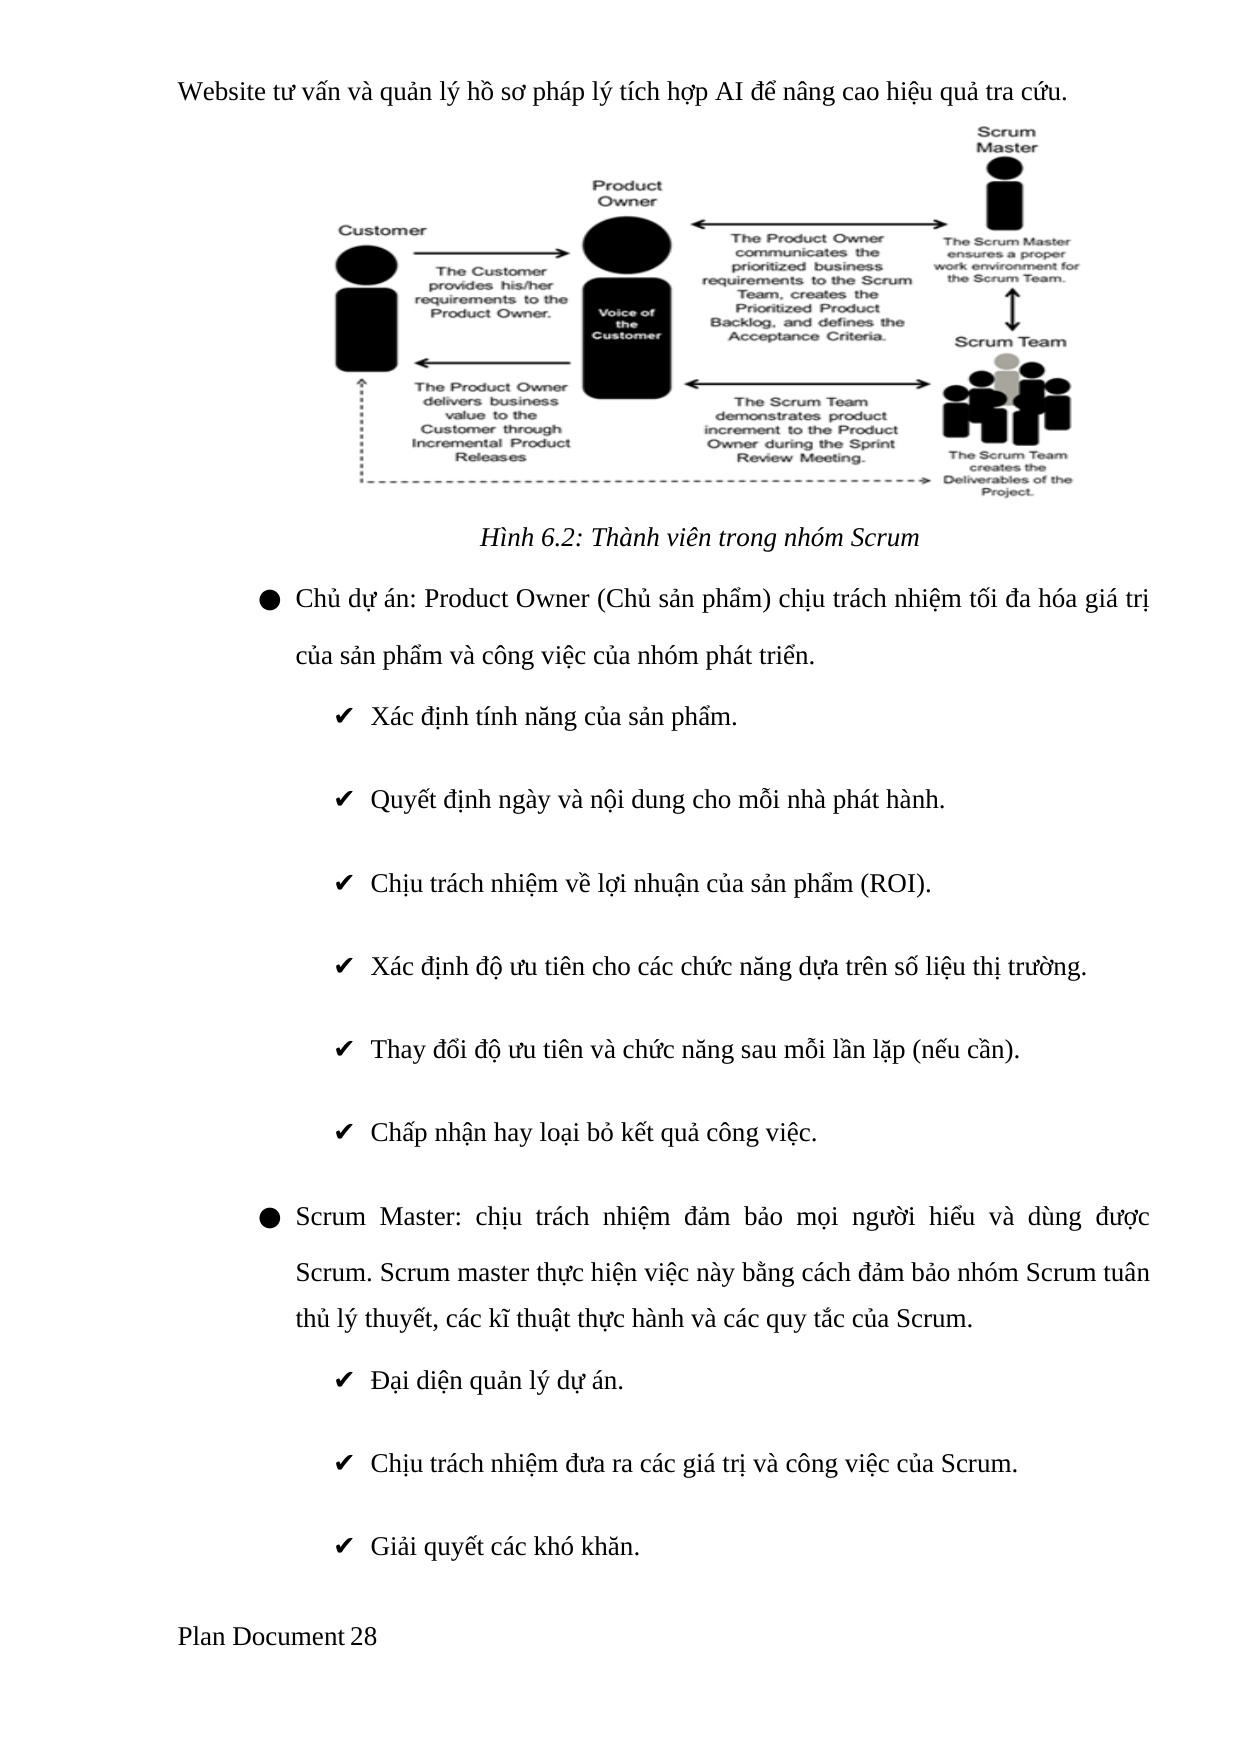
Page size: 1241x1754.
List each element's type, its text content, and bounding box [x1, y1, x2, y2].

list Chịu trách nhiệm đưa ra các giá trị và công việc của Scrum. [333, 1432, 1152, 1488]
picture [309, 118, 1094, 508]
list Scrum Master: chịu trách nhiệm đảm bảo mọi người hiểu và dùng được Scrum. Scrum master thực hiện việc này bằng cách đảm bảo nhóm Scrum tuân thủ lý thuyết, các kĩ thuật thực hành và các quy tắc của Scrum. [258, 1185, 1152, 1334]
list Quyết định ngày và nội dung cho mỗi nhà phát hành. [333, 769, 1152, 824]
list Xác định tính năng của sản phẩm. [333, 686, 1152, 741]
list Chủ dự án: Product Owner (Chủ sản phẩm) chịu trách nhiệm tối đa hóa giá trị của sản phẩm và công việc của nhóm phát triển. [258, 568, 1152, 670]
list Giải quyết các khó khăn. [333, 1516, 1152, 1571]
list Thay đổi độ ưu tiên và chức năng sau mỗi lần lặp (nếu cần). [333, 1018, 1152, 1074]
text Hình 6.2: Thành viên trong nhóm Scrum [251, 521, 1152, 552]
list Xác định độ ưu tiên cho các chức năng dựa trên số liệu thị trường. [333, 935, 1152, 991]
list Đại diện quản lý dự án. [333, 1349, 1152, 1405]
list Chịu trách nhiệm về lợi nhuận của sản phẩm (ROI). [333, 852, 1152, 907]
list Chấp nhận hay loại bỏ kết quả công việc. [333, 1102, 1152, 1157]
